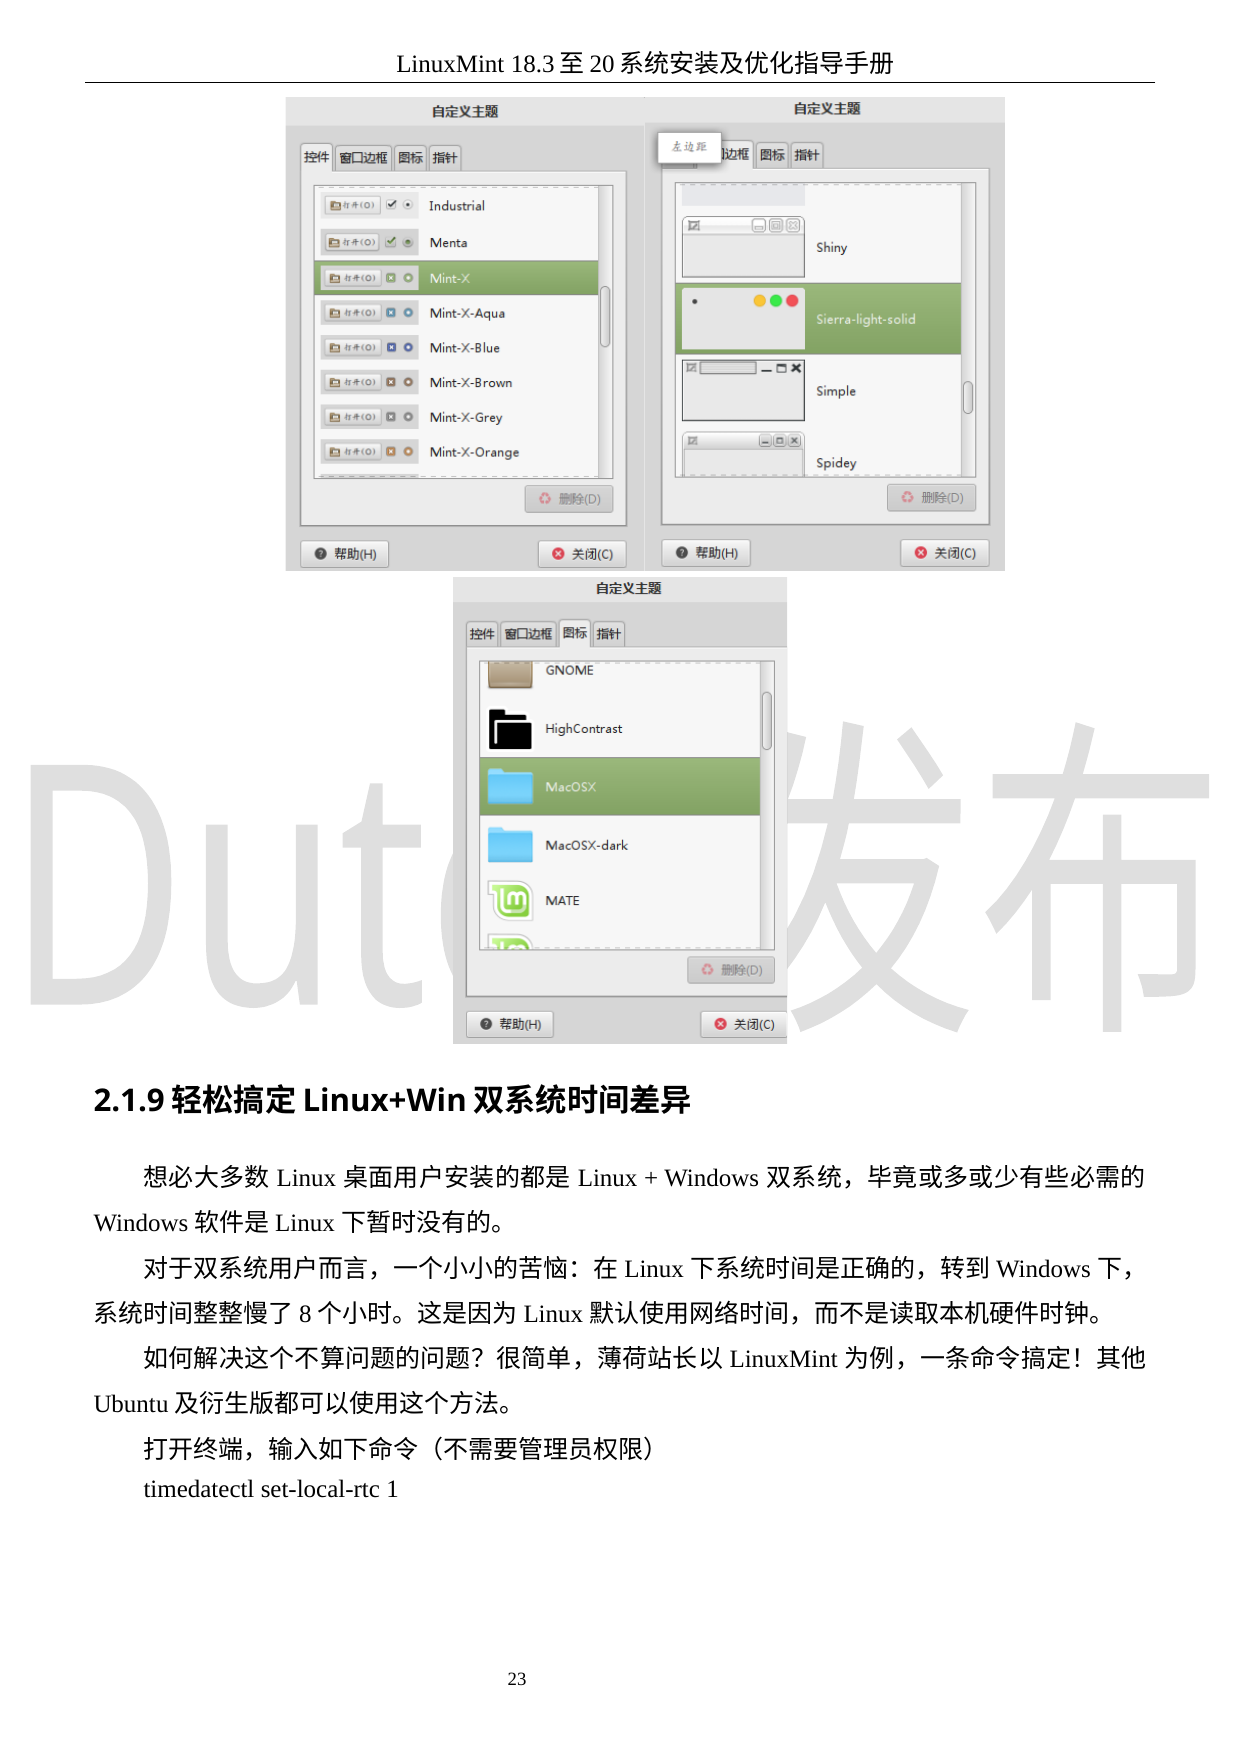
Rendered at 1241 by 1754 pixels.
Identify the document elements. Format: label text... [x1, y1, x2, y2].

subtitle 2.1.9轻松搞定Linux+Win双系统时间差异 [93, 1076, 1147, 1121]
text 对于双系统用户而言，一个小小的苦恼：在 Linux 下系统时间是正确的，转到 Windows 下，系统时间整整慢了 8 个小时。这是因为 Linux 默认使用网络时间，而不是读取本机硬件时钟。 [93, 1248, 1147, 1329]
text timedatectl set-local-rtc 1 [93, 1474, 1147, 1503]
picture [453, 577, 788, 1044]
text 如何解决这个不算问题的问题？很简单，薄荷站长以 LinuxMint 为例，一条命令搞定！其他 Ubuntu 及衍生版都可以使用这个方法。 [93, 1339, 1147, 1420]
text 打开终端，输入如下命令（不需要管理员权限） [93, 1429, 1147, 1466]
text 想必大多数 Linux 桌面用户安装的都是 Linux + Windows 双系统，毕竟或多或少有些必需的 Windows 软件是 Linux 下暂时没有的。 [93, 1157, 1147, 1239]
picture [285, 97, 1005, 571]
